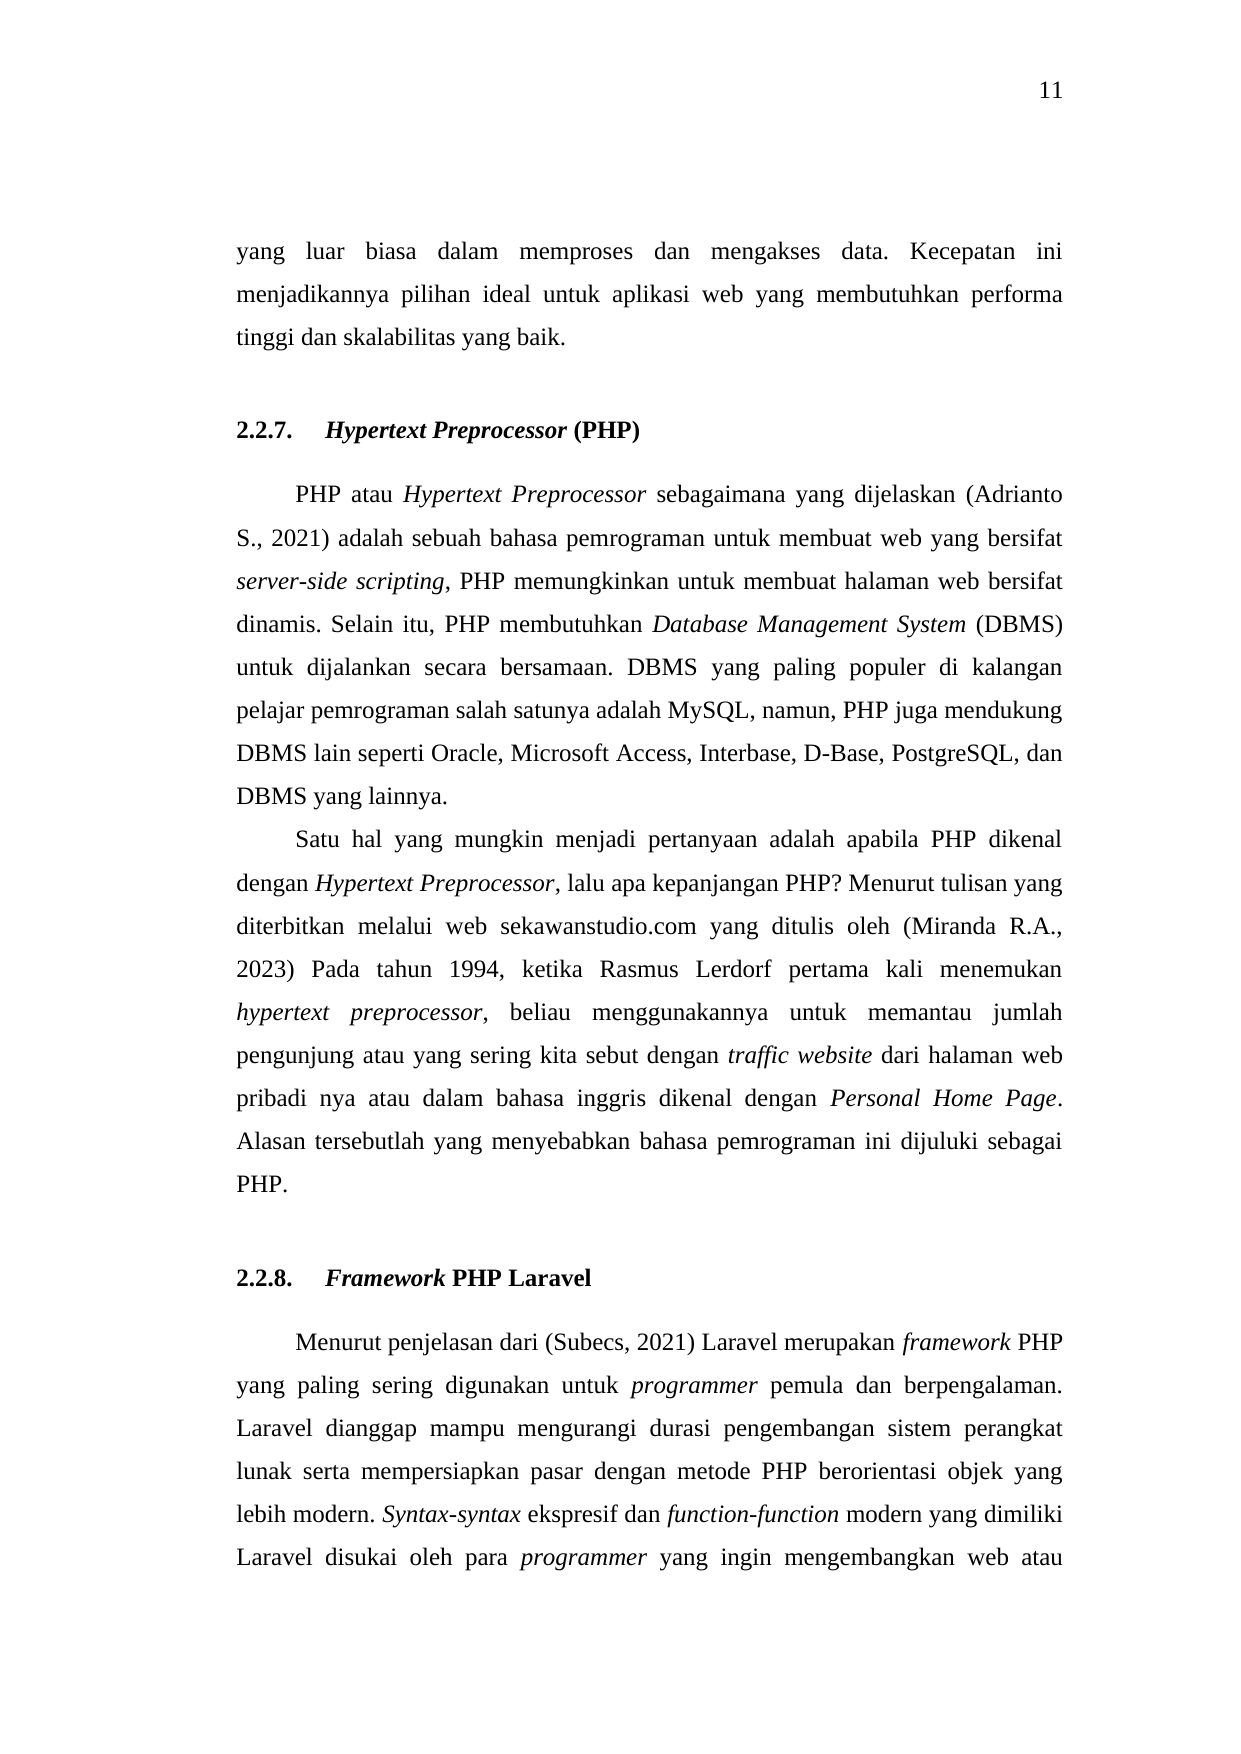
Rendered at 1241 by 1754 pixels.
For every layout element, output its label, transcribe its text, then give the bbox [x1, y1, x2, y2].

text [236, 1327, 1063, 1571]
text Satu hal yang mungkin menjadi pertanyaan adalah apabila PHP dikenal dengan Hypertext Preprocessor, lalu apa kepanjangan PHP? Menurut tulisan yang diterbitkan melalui web sekawanstudio.com yang ditulis oleh (Miranda R.A., 2023) Pada tahun 1994, ketika Rasmus Lerdorf pertama kali menemukan hypertext preprocessor, beliau menggunakannya untuk memantau jumlah pengunjung atau yang sering kita sebut dengan traffic website dari halaman web pribadi nya atau dalam bahasa inggris dikenal dengan Personal Home Page. Alasan tersebutlah yang menyebabkan bahasa pemrograman ini dijuluki sebagai PHP. [236, 824, 1063, 1198]
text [236, 236, 1063, 351]
subtitle Hypertext Preprocessor (PHP) [236, 416, 1063, 444]
subtitle Framework PHP Laravel [236, 1263, 1063, 1291]
text PHP atau Hypertext Preprocessor sebagaimana yang dijelaskan (Adrianto S., 2021) adalah sebuah bahasa pemrograman untuk membuat web yang bersifat server-side scripting, PHP memungkinkan untuk membuat halaman web bersifat dinamis. Selain itu, PHP membutuhkan Database Management System (DBMS) untuk dijalankan secara bersamaan. DBMS yang paling populer di kalangan pelajar pemrograman salah satunya adalah MySQL, namun, PHP juga mendukung DBMS lain seperti Oracle, Microsoft Access, Interbase, D-Base, PostgreSQL, dan DBMS yang lainnya. [236, 479, 1063, 810]
